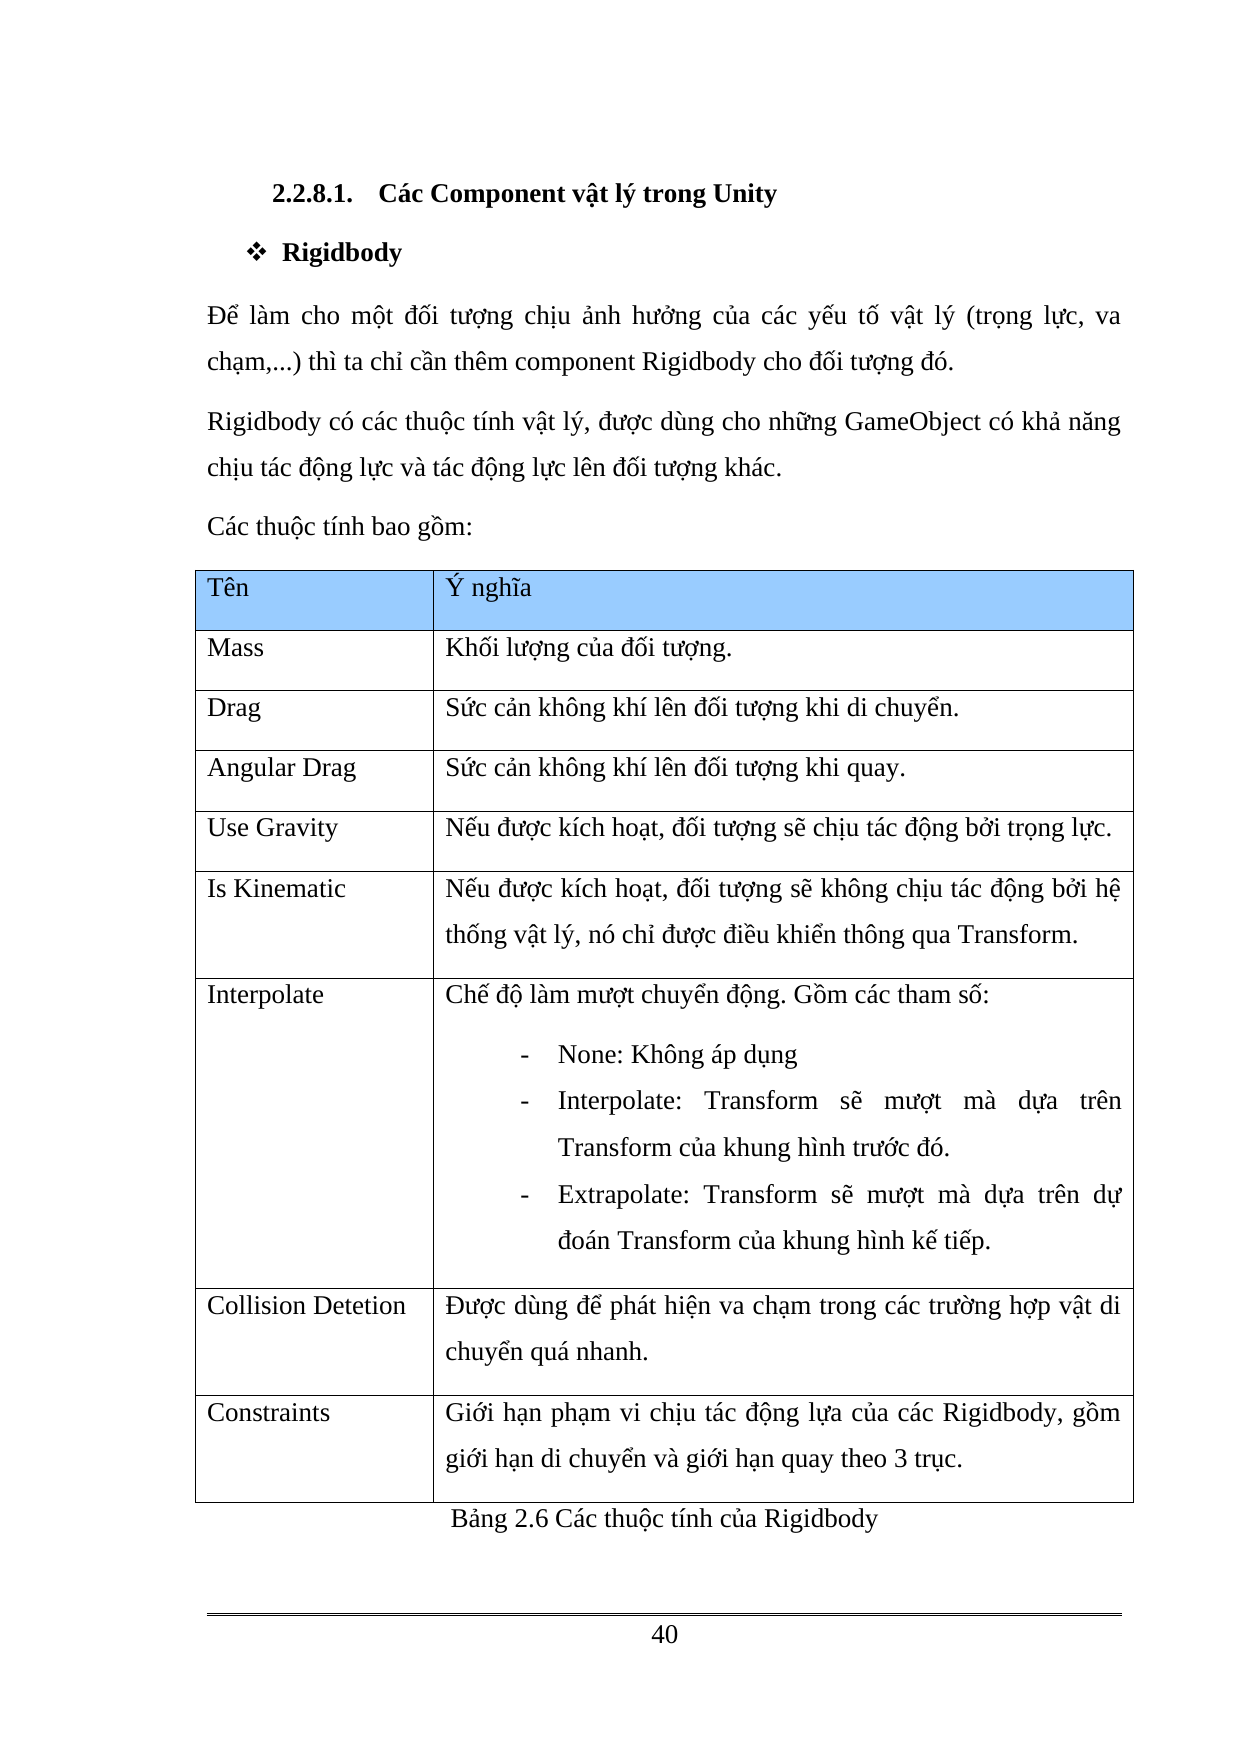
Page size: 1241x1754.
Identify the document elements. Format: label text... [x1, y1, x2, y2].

table_header Tên [196, 571, 433, 630]
table_cell Sức cản không khí lên đối tượng khi di chuyển. [434, 691, 1133, 750]
text Các thuộc tính bao gồm: [207, 511, 1122, 542]
table_cell Được dùng để phát hiện va chạm trong các trường hợp vật di chuyển quá nhanh. [434, 1289, 1133, 1395]
table_header Ý nghĩa [434, 571, 1133, 630]
table_cell Constraints [196, 1396, 433, 1502]
table_cell Use Gravity [196, 812, 433, 871]
table_cell Khối lượng của đối tượng. [434, 631, 1133, 690]
table_cell Mass [196, 631, 433, 690]
table_cell Giới hạn phạm vi chịu tác động lựa của các Rigidbody, gồm giới hạn di chuyển và giới hạn quay theo 3 trục. [434, 1396, 1133, 1502]
table_cell Nếu được kích hoạt, đối tượng sẽ chịu tác động bởi trọng lực. [434, 812, 1133, 871]
table_cell Angular Drag [196, 751, 433, 811]
table_cell Chế độ làm mượt chuyển động. Gồm các tham số: None: Không áp dụng Interpolate: Transform sẽ mượt mà dựa trên Transform của khung hình trước đó. Extrapolate: Transform sẽ mượt mà dựa trên dự đoán Transform của khung hình kế tiếp. [434, 979, 1133, 1288]
subtitle Các Component vật lý trong Unity [272, 177, 1122, 208]
table_cell Is Kinematic [196, 872, 433, 978]
text Để làm cho một đối tượng chịu ảnh hưởng của các yếu tố vật lý (trọng lực, va chạm,...) thì ta chỉ cần thêm component Rigidbody cho đối tượng đó. [207, 299, 1122, 377]
table_cell Nếu được kích hoạt, đối tượng sẽ không chịu tác động bởi hệ thống vật lý, nó chỉ được điều khiển thông qua Transform. [434, 872, 1133, 978]
list Rigidbody [244, 236, 1122, 268]
table_cell Collision Detetion [196, 1289, 433, 1395]
table_cell Interpolate [196, 979, 433, 1288]
table_cell Sức cản không khí lên đối tượng khi quay. [434, 751, 1133, 811]
text Rigidbody có các thuộc tính vật lý, được dùng cho những GameObject có khả năng chịu tác động lực và tác động lực lên đối tượng khác. [207, 405, 1122, 482]
table_cell Drag [196, 691, 433, 750]
